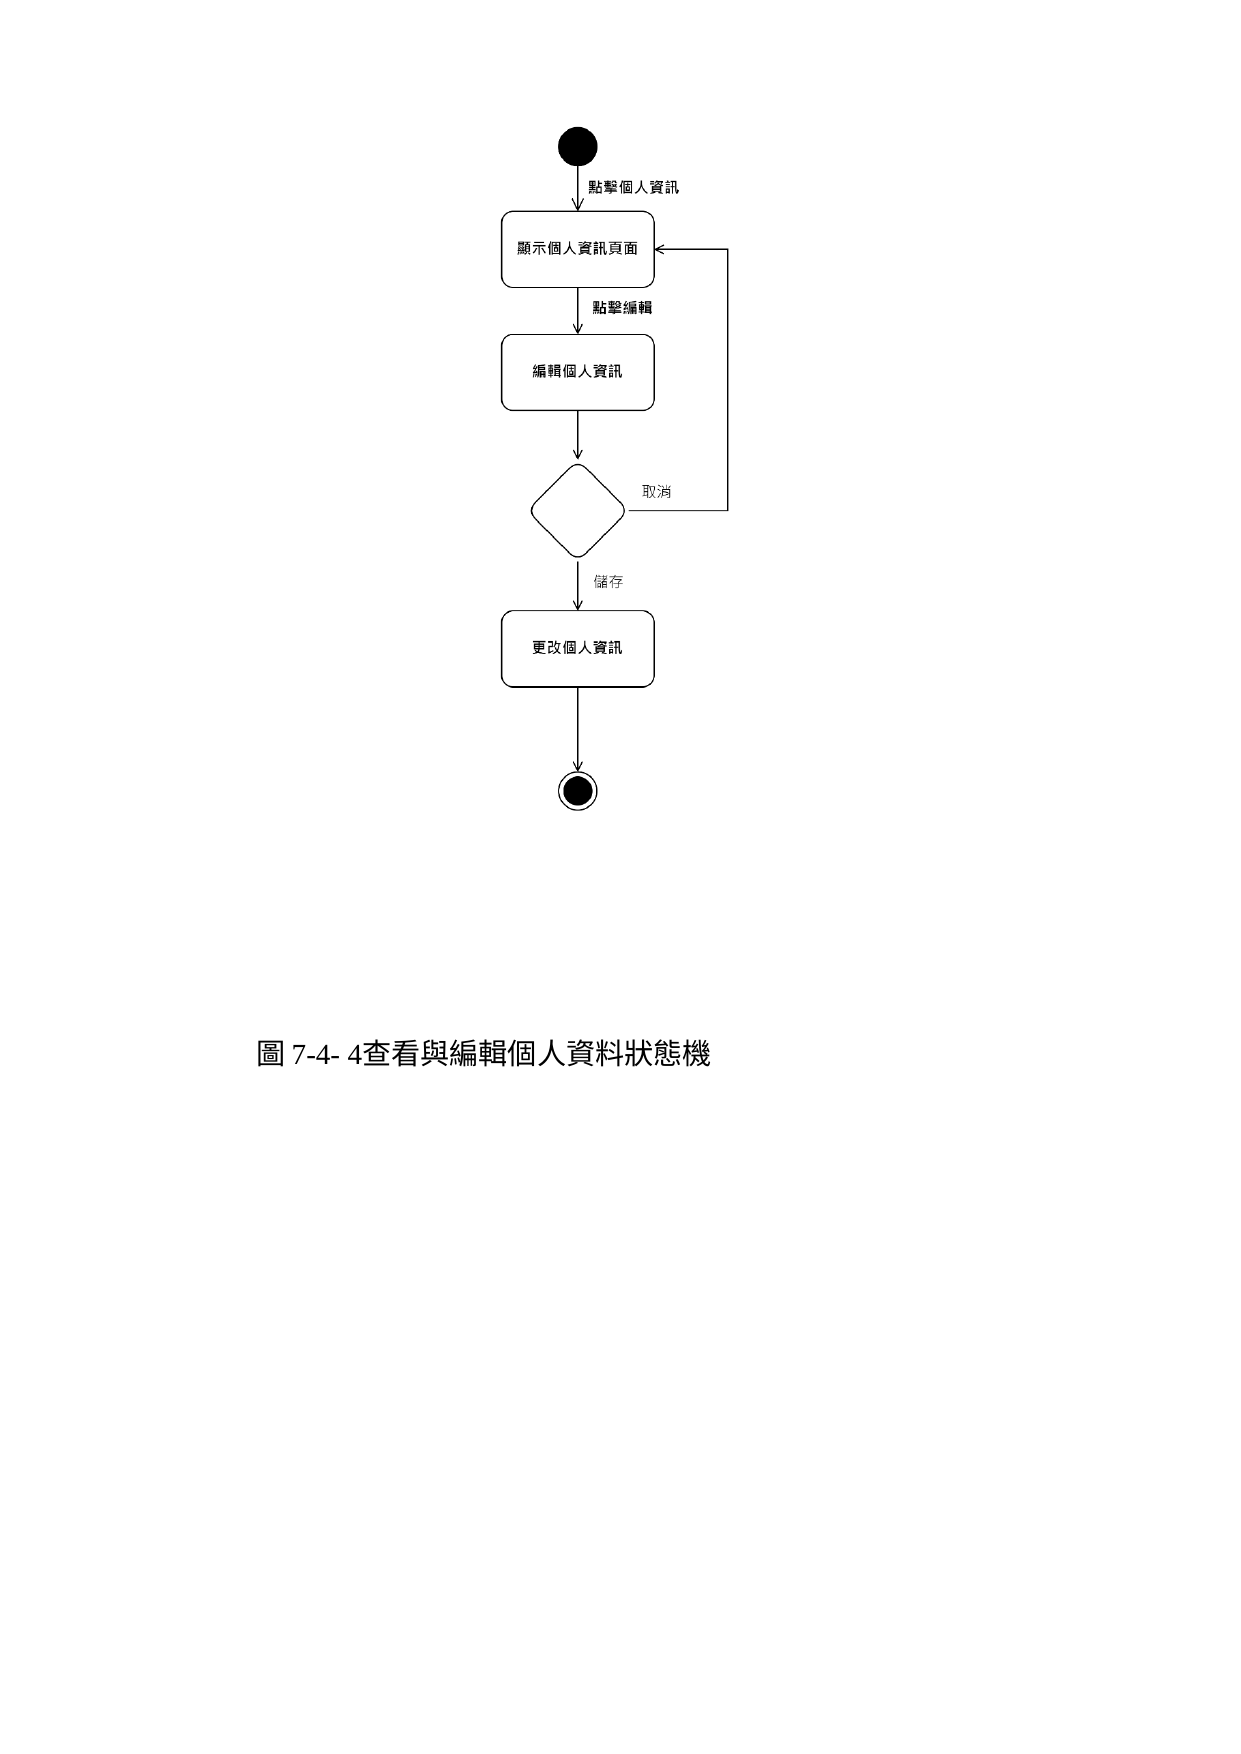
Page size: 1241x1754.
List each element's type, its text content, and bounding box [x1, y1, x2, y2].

text 圖7-4- 4查看與編輯個人資料狀態機 [89, 1014, 1152, 1089]
picture [488, 114, 752, 823]
